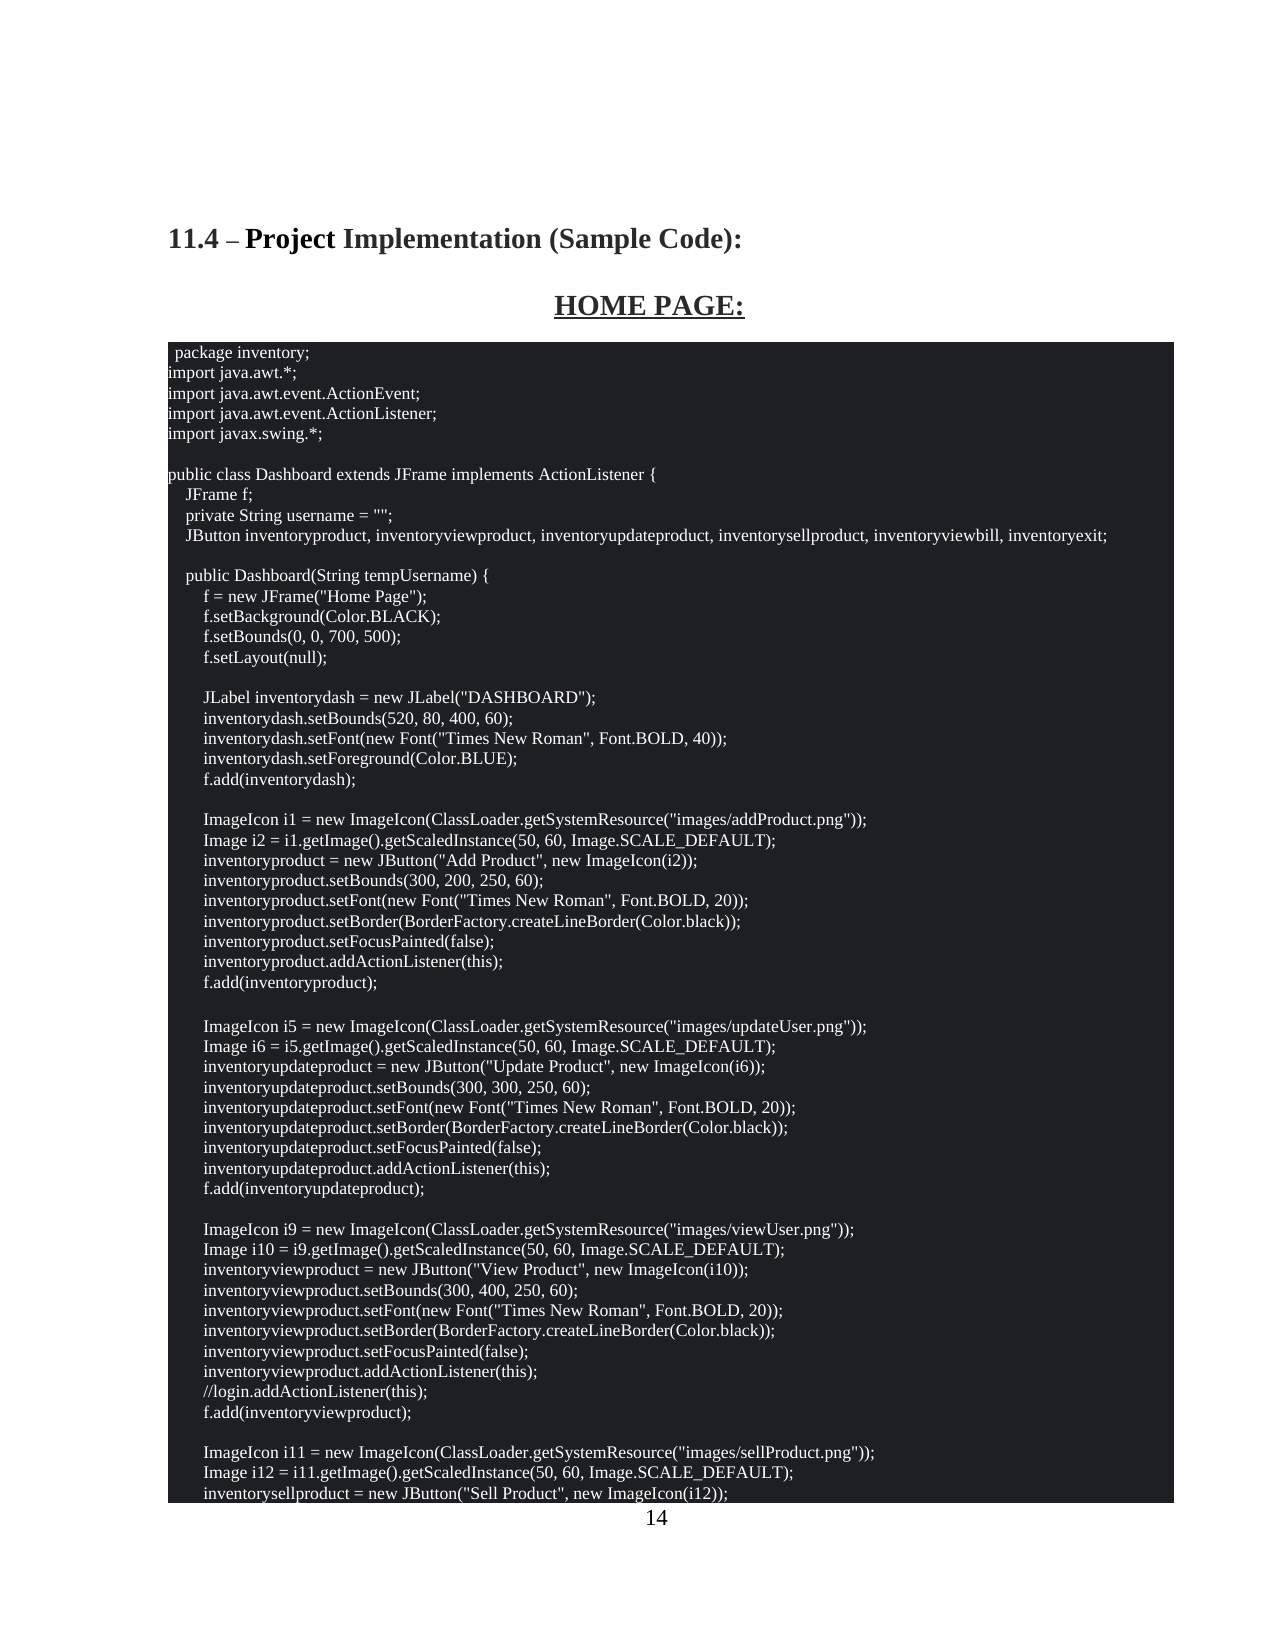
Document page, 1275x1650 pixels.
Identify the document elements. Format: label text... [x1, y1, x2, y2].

text inventoryproduct.setFocusPainted(false); [168, 931, 1174, 951]
text public class Dashboard extends JFrame implements ActionListener { [168, 464, 1174, 484]
text JFrame f; [168, 484, 1174, 504]
text ImageIcon i9 = new ImageIcon(ClassLoader.getSystemResource("images/viewUser.png")); [168, 1219, 1174, 1239]
text import javax.swing.*; [168, 423, 1174, 443]
text inventoryviewproduct.setFont(new Font("Times New Roman", Font.BOLD, 20)); [168, 1300, 1174, 1320]
text inventoryupdateproduct.setBounds(300, 300, 250, 60); [168, 1076, 1174, 1097]
text inventoryviewproduct.addActionListener(this); [168, 1361, 1174, 1381]
text Image i10 = i9.getImage().getScaledInstance(50, 60, Image.SCALE_DEFAULT); [168, 1239, 1174, 1259]
text f.setBackground(Color.BLACK); [168, 606, 1174, 626]
text inventoryupdateproduct = new JButton("Update Product", new ImageIcon(i6)); [168, 1056, 1174, 1076]
text Image i2 = i1.getImage().getScaledInstance(50, 60, Image.SCALE_DEFAULT); [168, 829, 1174, 850]
text inventoryupdateproduct.setFocusPainted(false); [168, 1137, 1174, 1158]
text inventorydash.setFont(new Font("Times New Roman", Font.BOLD, 40)); [168, 728, 1174, 748]
text f.add(inventoryupdateproduct); [168, 1178, 1174, 1198]
text inventoryproduct.setBounds(300, 200, 250, 60); [168, 870, 1174, 890]
text import java.awt.event.ActionEvent; [168, 382, 1174, 403]
text public Dashboard(String tempUsername) { [168, 565, 1174, 586]
text inventoryproduct.addActionListener(this); [168, 951, 1174, 972]
text Image i12 = i11.getImage().getScaledInstance(50, 60, Image.SCALE_DEFAULT); [168, 1462, 1174, 1483]
text Image i6 = i5.getImage().getScaledInstance(50, 60, Image.SCALE_DEFAULT); [168, 1036, 1174, 1056]
text inventorydash.setForeground(Color.BLUE); [168, 748, 1174, 768]
text inventoryviewproduct = new JButton("View Product", new ImageIcon(i10)); [168, 1259, 1174, 1279]
text inventoryviewproduct.setBounds(300, 400, 250, 60); [168, 1279, 1174, 1300]
text ImageIcon i5 = new ImageIcon(ClassLoader.getSystemResource("images/updateUser.png")); [168, 1016, 1174, 1036]
text import java.awt.*; [168, 362, 1174, 382]
text inventorydash.setBounds(520, 80, 400, 60); [168, 707, 1174, 728]
text inventoryupdateproduct.setBorder(BorderFactory.createLineBorder(Color.black)); [168, 1117, 1174, 1137]
text inventoryproduct.setFont(new Font("Times New Roman", Font.BOLD, 20)); [168, 890, 1174, 911]
text 11.4 – Project Implementation (Sample Code): [168, 221, 1174, 254]
text JButton inventoryproduct, inventoryviewproduct, inventoryupdateproduct, inventorysellproduct, inventoryviewbill, inventoryexit; [168, 525, 1174, 545]
text inventoryupdateproduct.setFont(new Font("Times New Roman", Font.BOLD, 20)); [168, 1097, 1174, 1117]
text ImageIcon i1 = new ImageIcon(ClassLoader.getSystemResource("images/addProduct.png")); [168, 809, 1174, 829]
text //login.addActionListener(this); [168, 1381, 1174, 1401]
text private String username = ""; [168, 504, 1174, 525]
text f.add(inventoryviewproduct); [168, 1401, 1174, 1422]
text inventoryproduct.setBorder(BorderFactory.createLineBorder(Color.black)); [168, 911, 1174, 931]
text inventoryviewproduct.setFocusPainted(false); [168, 1341, 1174, 1361]
text HOME PAGE: [168, 288, 1174, 322]
text inventoryviewproduct.setBorder(BorderFactory.createLineBorder(Color.black)); [168, 1320, 1174, 1341]
text JLabel inventorydash = new JLabel("DASHBOARD"); [168, 687, 1174, 707]
text f = new JFrame("Home Page"); [168, 586, 1174, 606]
text import java.awt.event.ActionListener; [168, 403, 1174, 423]
text inventoryproduct = new JButton("Add Product", new ImageIcon(i2)); [168, 850, 1174, 870]
text f.add(inventoryproduct); [168, 972, 1174, 992]
text inventorysellproduct = new JButton("Sell Product", new ImageIcon(i12)); [168, 1483, 1174, 1503]
text ImageIcon i11 = new ImageIcon(ClassLoader.getSystemResource("images/sellProduct.png")); [168, 1442, 1174, 1462]
text inventoryupdateproduct.addActionListener(this); [168, 1158, 1174, 1178]
text f.setBounds(0, 0, 700, 500); [168, 626, 1174, 647]
text f.setLayout(null); [168, 647, 1174, 667]
text f.add(inventorydash); [168, 768, 1174, 789]
text package inventory; [168, 342, 1174, 362]
